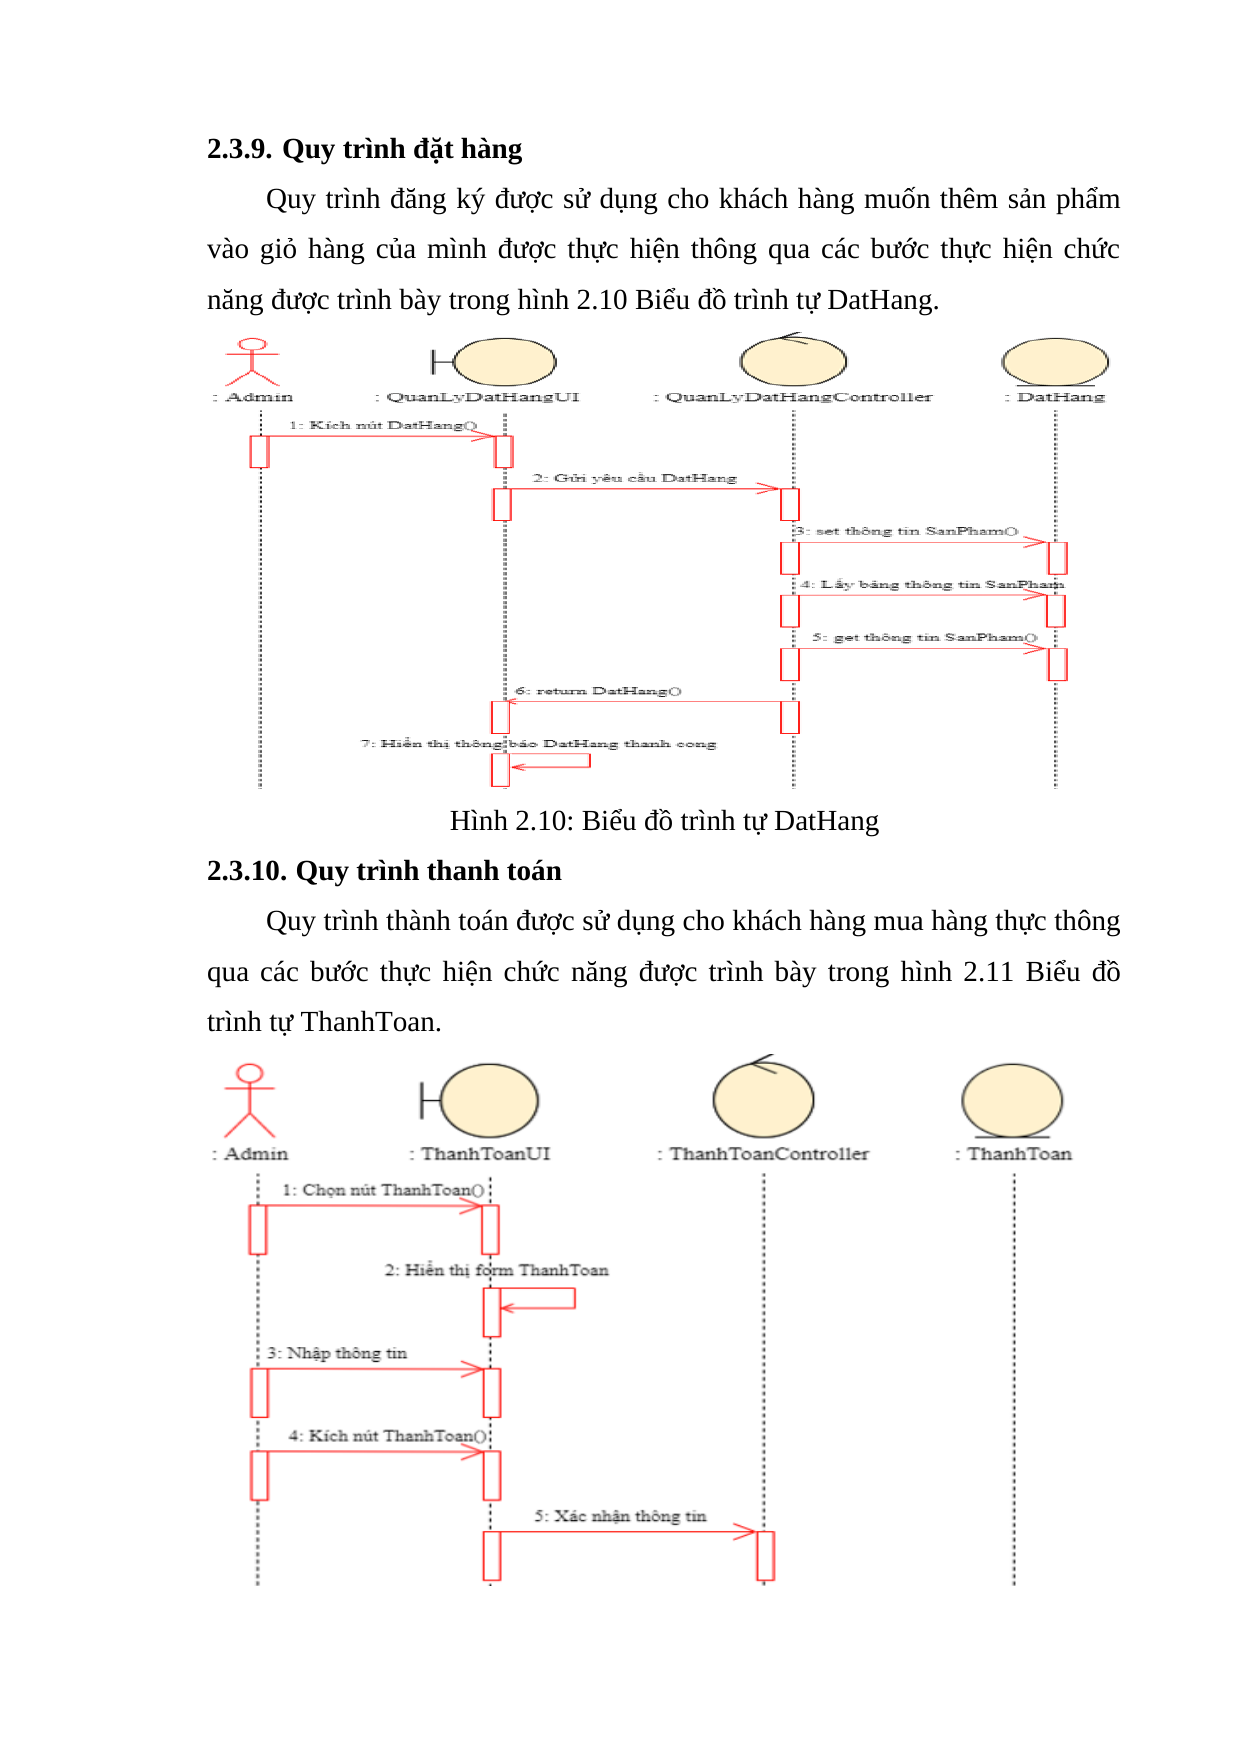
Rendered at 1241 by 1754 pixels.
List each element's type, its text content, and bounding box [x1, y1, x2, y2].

text Quy trình thành toán được sử dụng cho khách hàng mua hàng thực thông qua các bước thực hiện chức năng được trình bày trong hình 2.11 Biểu đồ trình tự ThanhToan. [207, 903, 1122, 1037]
text Quy trình đăng ký được sử dụng cho khách hàng muốn thêm sản phẩm vào giỏ hàng của mình được thực hiện thông qua các bước thực hiện chức năng được trình bày trong hình 2.10 Biểu đồ trình tự DatHang. [207, 181, 1122, 316]
text Hình 2.10: Biểu đồ trình tự DatHang [207, 803, 1122, 836]
picture [206, 332, 1115, 789]
list Quy trình thanh toán [207, 853, 1122, 887]
picture [206, 1054, 1080, 1586]
list Quy trình đặt hàng [207, 131, 1122, 164]
